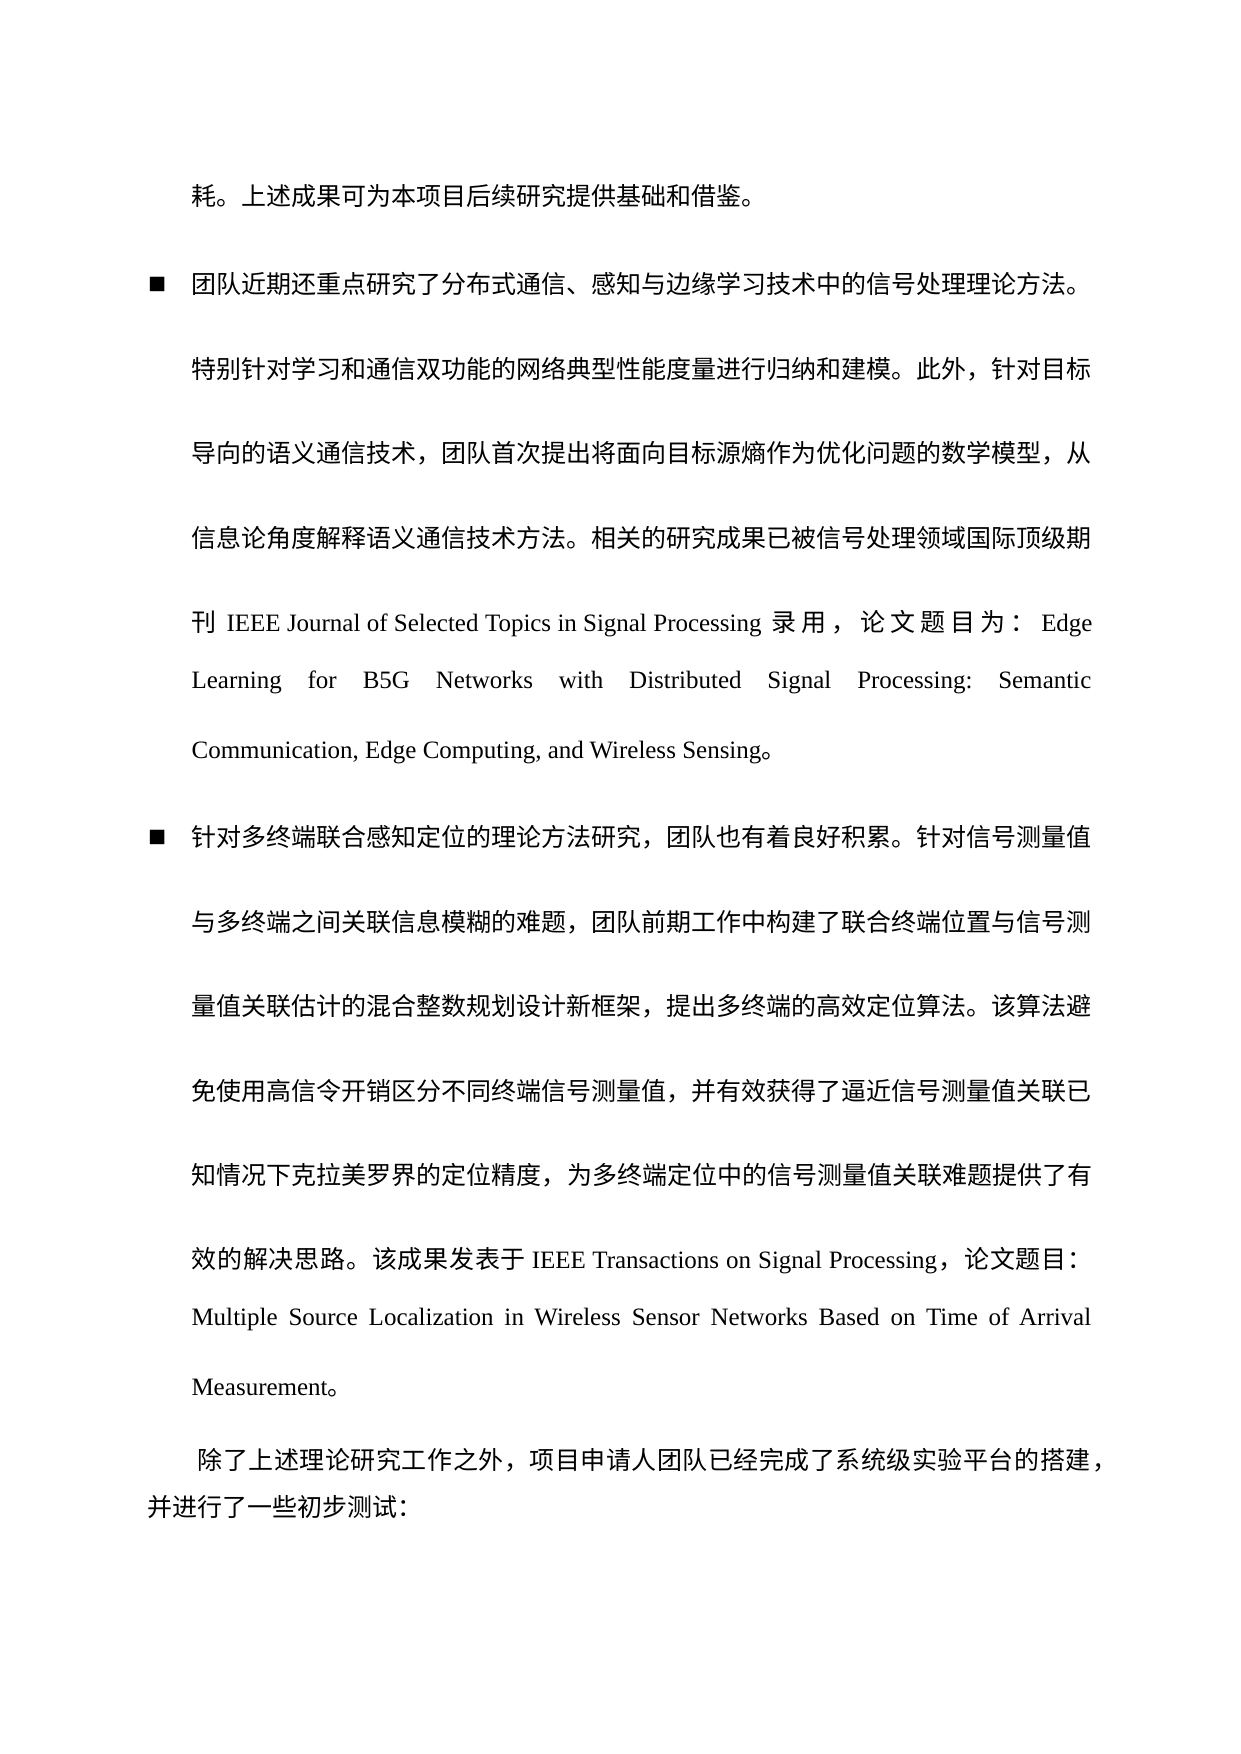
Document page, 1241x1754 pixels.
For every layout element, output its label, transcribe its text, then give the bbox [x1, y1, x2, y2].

list 针对多终端联合感知定位的理论方法研究，团队也有着良好积累。针对信号测量值与多终端之间关联信息模糊的难题，团队前期工作中构建了联合终端位置与信号测量值关联估计的混合整数规划设计新框架，提出多终端的高效定位算法。该算法避免使用高信令开销区分不同终端信号测量值，并有效获得了逼近信号测量值关联已知情况下克拉美罗界的定位精度，为多终端定位中的信号测量值关联难题提供了有效的解决思路。该成果发表于IEEE Transactions on Signal Processing，论文题目：Multiple Source Localization in Wireless Sensor Networks Based on Time of Arrival Measurement。 [148, 803, 1092, 1417]
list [191, 162, 1092, 227]
list 团队近期还重点研究了分布式通信、感知与边缘学习技术中的信号处理理论方法。特别针对学习和通信双功能的网络典型性能度量进行归纳和建模。此外，针对目标导向的语义通信技术，团队首次提出将面向目标源熵作为优化问题的数学模型，从信息论角度解释语义通信技术方法。相关的研究成果已被信号处理领域国际顶级期刊IEEE Journal of Selected Topics in Signal Processing录用，论文题目为：Edge Learning for B5G Networks with Distributed Signal Processing: Semantic Communication, Edge Computing, and Wireless Sensing。 [148, 250, 1092, 780]
text 除了上述理论研究工作之外，项目申请人团队已经完成了系统级实验平台的搭建，并进行了一些初步测试： [148, 1441, 1092, 1524]
